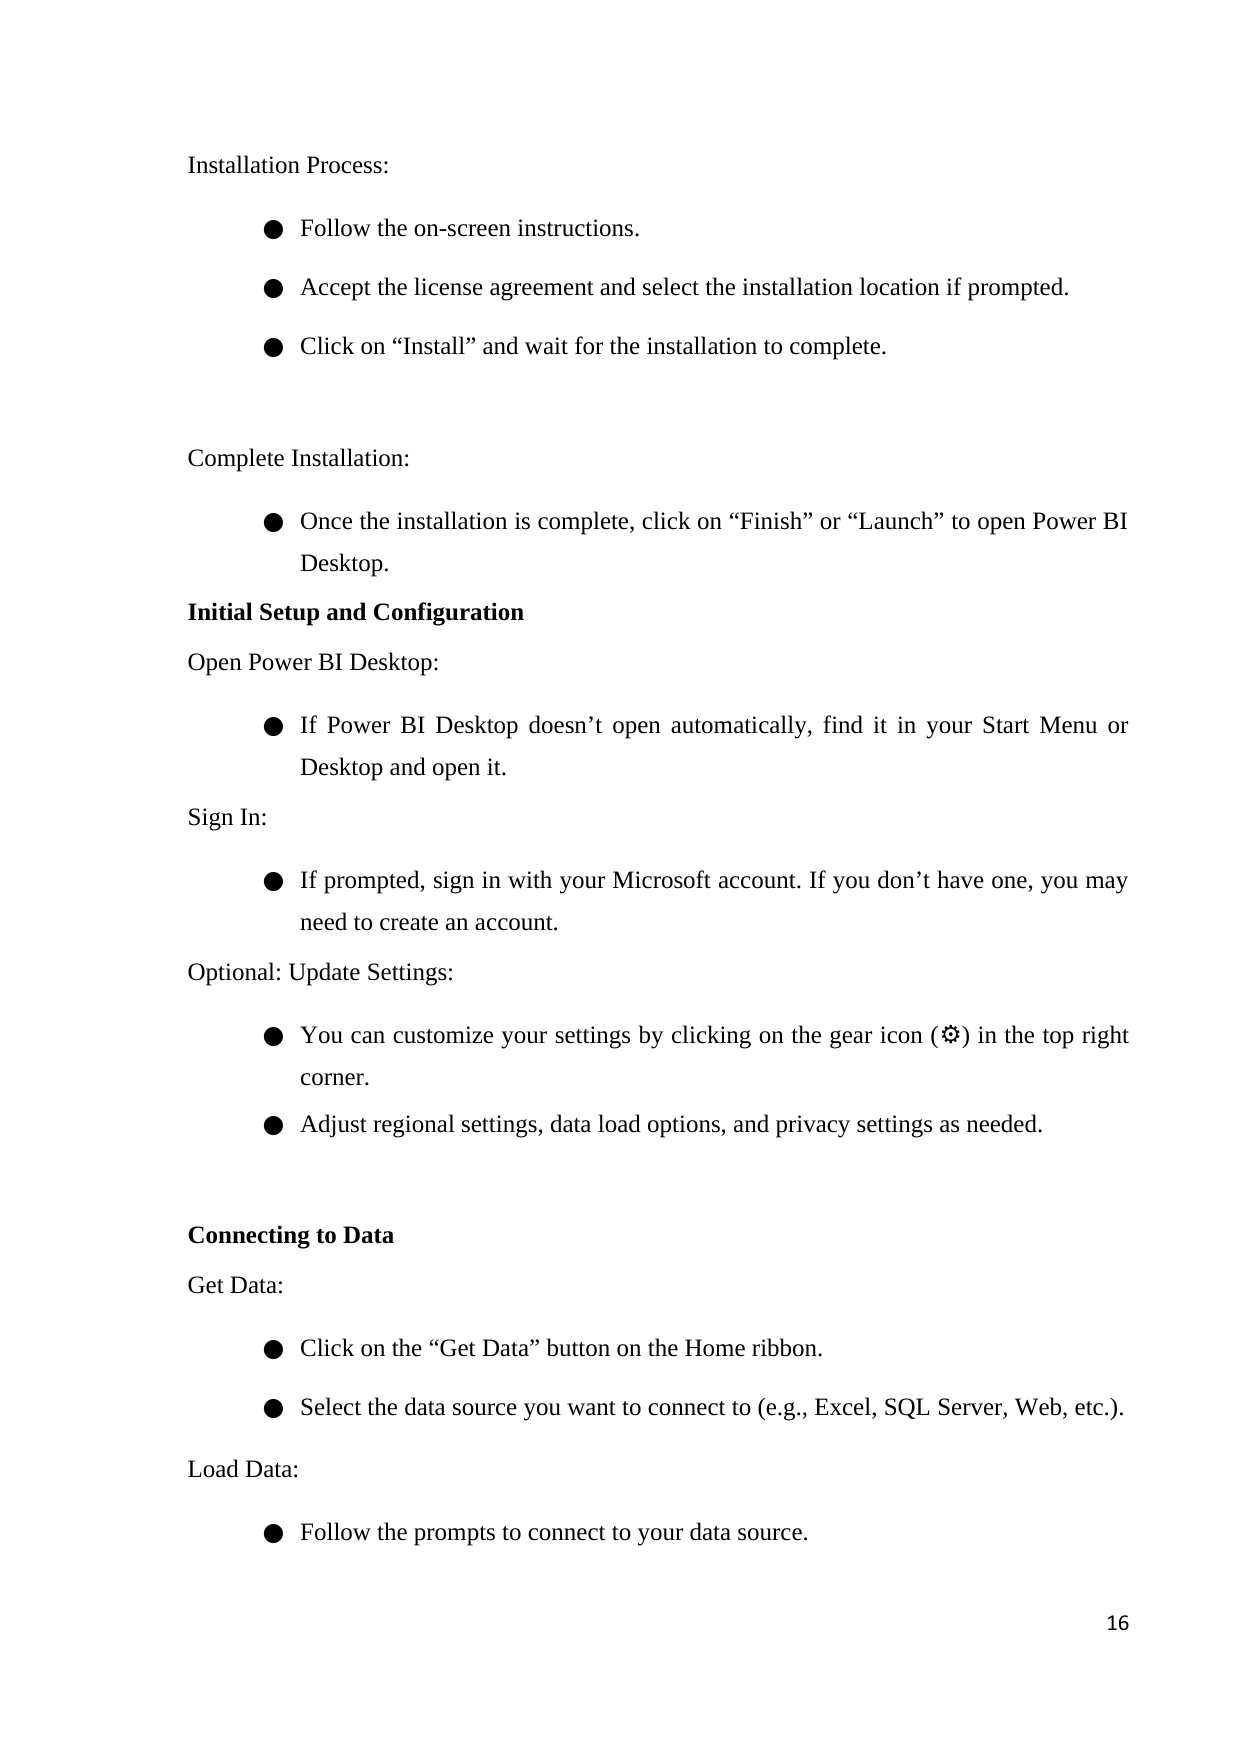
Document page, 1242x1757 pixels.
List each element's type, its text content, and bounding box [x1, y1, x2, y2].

text Installation Process: [187, 150, 1129, 179]
list If Power BI Desktop doesn’t open automatically, find it in your Start Menu or Desktop and open it. [262, 697, 1129, 781]
list Select the data source you want to connect to (e.g., Excel, SQL Server, Web, etc.). [262, 1379, 1129, 1430]
list Click on the “Get Data” button on the Home ribbon. [262, 1320, 1129, 1371]
text Open Power BI Desktop: [187, 647, 1129, 676]
text Get Data: [187, 1270, 1129, 1299]
text Load Data: [187, 1454, 1129, 1483]
text Sign In: [187, 802, 1129, 831]
list Follow the prompts to connect to your data source. [262, 1504, 1129, 1555]
list Follow the on-screen instructions. [262, 200, 1129, 251]
text Connecting to Data [112, 1220, 1129, 1249]
list You can customize your settings by clicking on the gear icon (⚙) in the top right corner. [262, 1007, 1129, 1091]
list Click on “Install” and wait for the installation to complete. [262, 317, 1129, 369]
list Once the installation is complete, click on “Finish” or “Launch” to open Power BI Desktop. [262, 492, 1129, 577]
list If prompted, sign in with your Microsoft account. If you don’t have one, you may need to create an account. [262, 852, 1129, 936]
text Optional: Update Settings: [187, 957, 1129, 986]
text Complete Installation: [187, 443, 1129, 471]
list Adjust regional settings, data load options, and privacy settings as needed. [262, 1095, 1129, 1146]
list Accept the license agreement and select the installation location if prompted. [262, 258, 1129, 310]
text Initial Setup and Configuration [112, 597, 1129, 626]
